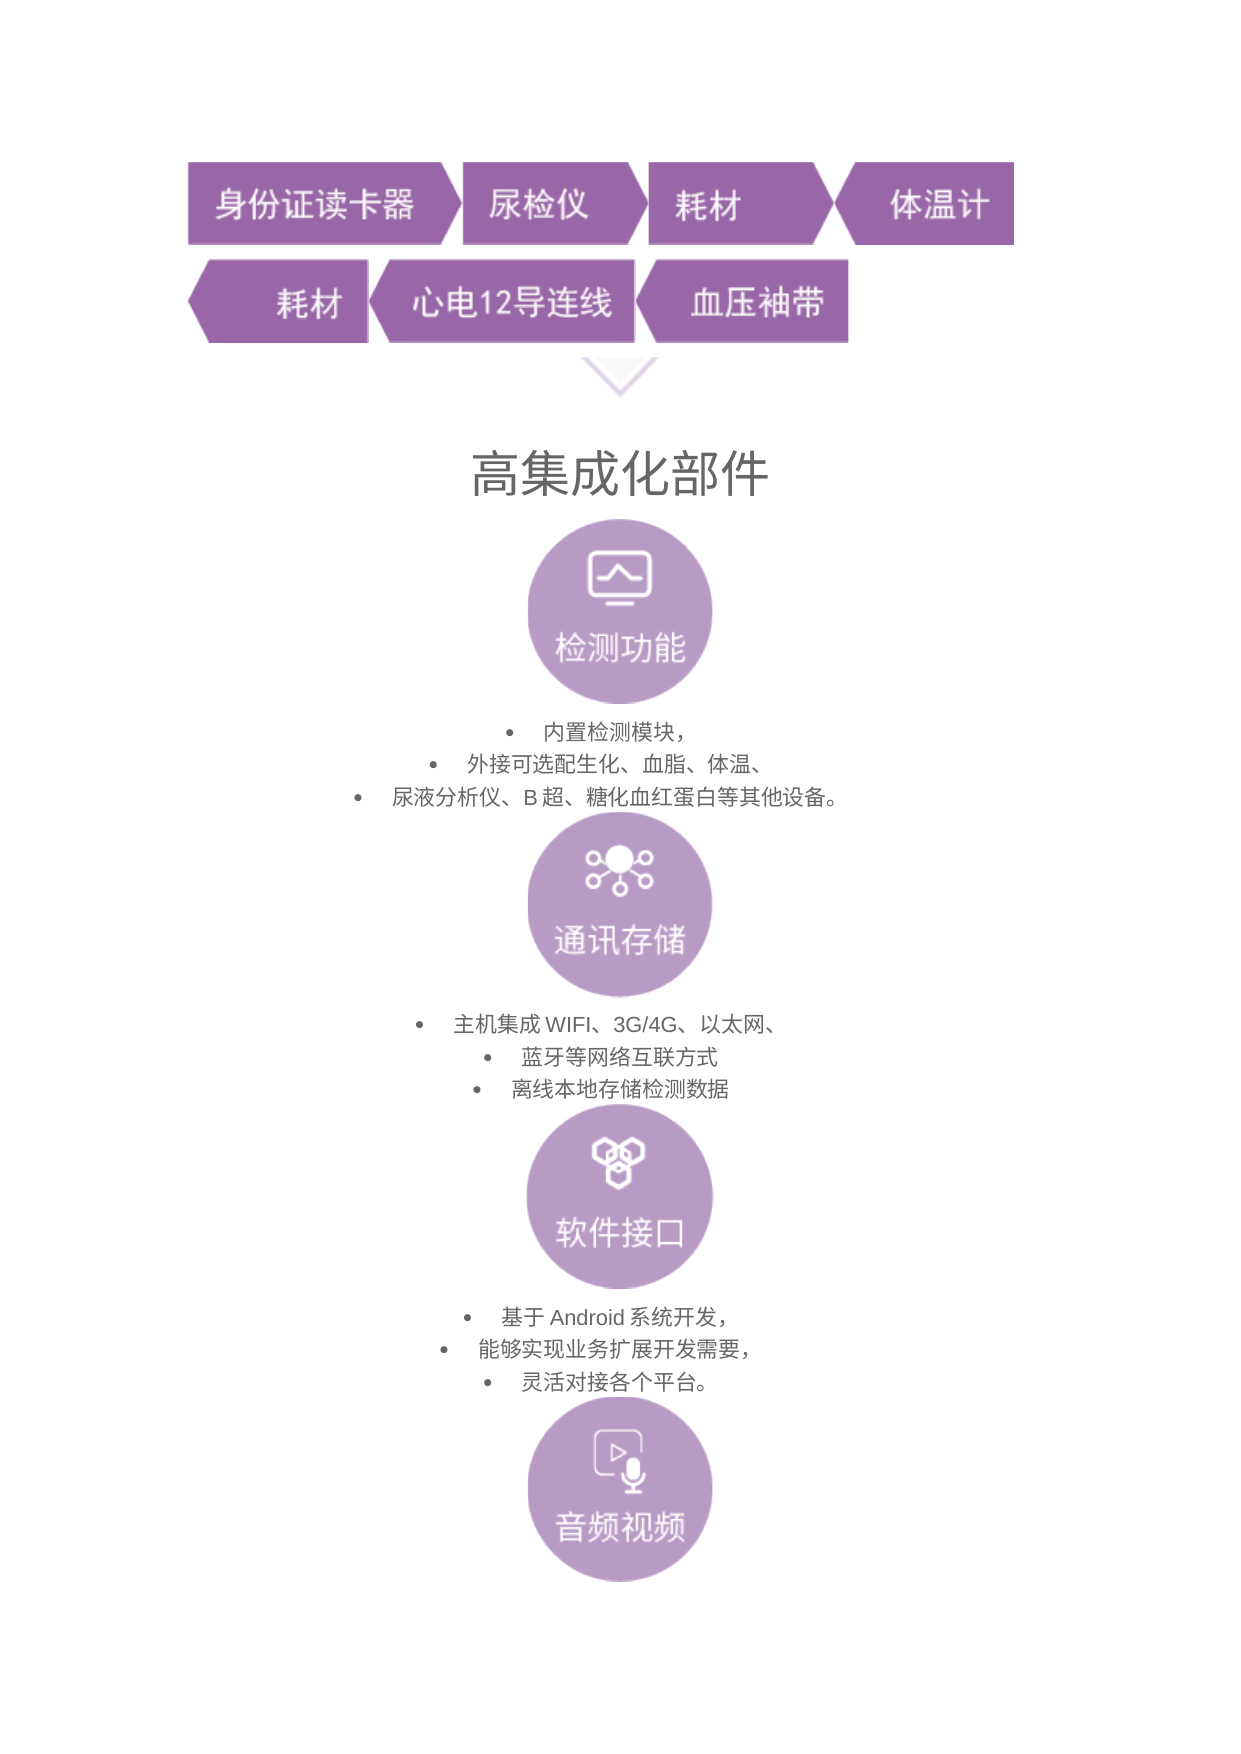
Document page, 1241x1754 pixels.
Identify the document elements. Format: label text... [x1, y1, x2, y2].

picture [187, 162, 1014, 245]
list 能够实现业务扩展开发需要， [150, 1332, 1053, 1364]
list 外接可选配生化、血脂、体温、 [150, 747, 1053, 779]
list 尿液分析仪、B超、糖化血红蛋白等其他设备。 [150, 779, 1053, 812]
list 主机集成WIFI、3G/4G、以太网、 [150, 1007, 1053, 1039]
picture [527, 519, 713, 704]
list 基于Android系统开发， [150, 1299, 1053, 1332]
list 离线本地存储检测数据 [150, 1072, 1053, 1104]
picture [526, 1104, 714, 1289]
list 灵活对接各个平台。 [150, 1364, 1053, 1397]
subtitle 高集成化部件 [187, 422, 1053, 519]
picture [580, 357, 661, 398]
picture [187, 259, 849, 343]
picture [527, 812, 713, 998]
picture [527, 1397, 713, 1582]
list 蓝牙等网络互联方式 [150, 1039, 1053, 1072]
list 内置检测模块， [150, 714, 1053, 747]
